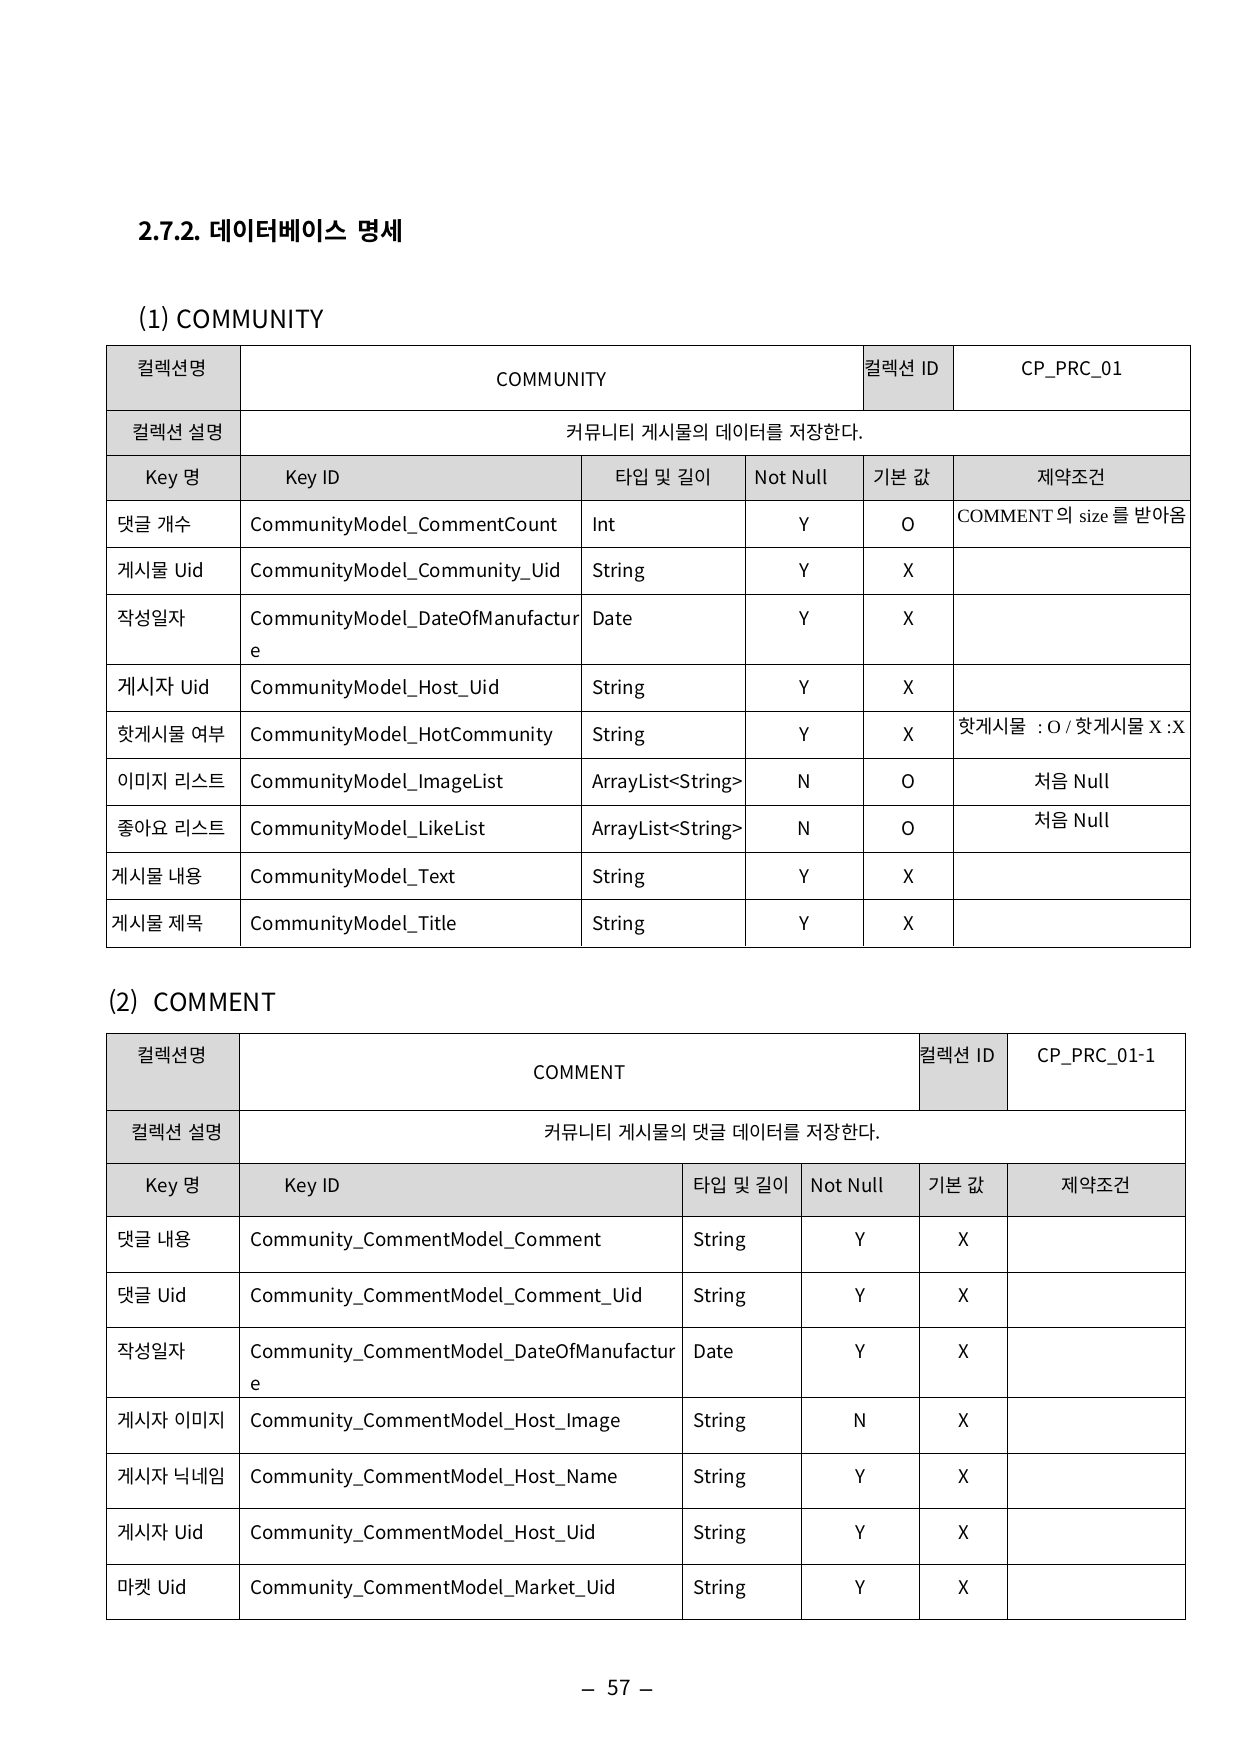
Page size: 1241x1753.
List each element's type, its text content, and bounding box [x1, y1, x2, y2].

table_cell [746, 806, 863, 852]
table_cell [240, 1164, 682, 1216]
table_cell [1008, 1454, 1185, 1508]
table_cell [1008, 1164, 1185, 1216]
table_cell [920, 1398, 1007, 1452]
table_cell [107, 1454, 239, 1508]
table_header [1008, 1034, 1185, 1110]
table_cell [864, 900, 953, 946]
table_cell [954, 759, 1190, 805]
list 데이터베이스 명세 [138, 207, 1153, 249]
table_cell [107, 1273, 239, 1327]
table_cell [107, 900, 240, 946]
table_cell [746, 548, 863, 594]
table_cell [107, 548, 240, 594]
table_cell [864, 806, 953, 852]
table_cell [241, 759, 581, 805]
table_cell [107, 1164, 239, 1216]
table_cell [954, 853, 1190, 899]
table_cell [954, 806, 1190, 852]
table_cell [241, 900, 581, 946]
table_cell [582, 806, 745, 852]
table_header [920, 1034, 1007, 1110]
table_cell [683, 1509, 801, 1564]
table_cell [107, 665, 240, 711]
subtitle (2) COMMENT [108, 977, 1153, 1020]
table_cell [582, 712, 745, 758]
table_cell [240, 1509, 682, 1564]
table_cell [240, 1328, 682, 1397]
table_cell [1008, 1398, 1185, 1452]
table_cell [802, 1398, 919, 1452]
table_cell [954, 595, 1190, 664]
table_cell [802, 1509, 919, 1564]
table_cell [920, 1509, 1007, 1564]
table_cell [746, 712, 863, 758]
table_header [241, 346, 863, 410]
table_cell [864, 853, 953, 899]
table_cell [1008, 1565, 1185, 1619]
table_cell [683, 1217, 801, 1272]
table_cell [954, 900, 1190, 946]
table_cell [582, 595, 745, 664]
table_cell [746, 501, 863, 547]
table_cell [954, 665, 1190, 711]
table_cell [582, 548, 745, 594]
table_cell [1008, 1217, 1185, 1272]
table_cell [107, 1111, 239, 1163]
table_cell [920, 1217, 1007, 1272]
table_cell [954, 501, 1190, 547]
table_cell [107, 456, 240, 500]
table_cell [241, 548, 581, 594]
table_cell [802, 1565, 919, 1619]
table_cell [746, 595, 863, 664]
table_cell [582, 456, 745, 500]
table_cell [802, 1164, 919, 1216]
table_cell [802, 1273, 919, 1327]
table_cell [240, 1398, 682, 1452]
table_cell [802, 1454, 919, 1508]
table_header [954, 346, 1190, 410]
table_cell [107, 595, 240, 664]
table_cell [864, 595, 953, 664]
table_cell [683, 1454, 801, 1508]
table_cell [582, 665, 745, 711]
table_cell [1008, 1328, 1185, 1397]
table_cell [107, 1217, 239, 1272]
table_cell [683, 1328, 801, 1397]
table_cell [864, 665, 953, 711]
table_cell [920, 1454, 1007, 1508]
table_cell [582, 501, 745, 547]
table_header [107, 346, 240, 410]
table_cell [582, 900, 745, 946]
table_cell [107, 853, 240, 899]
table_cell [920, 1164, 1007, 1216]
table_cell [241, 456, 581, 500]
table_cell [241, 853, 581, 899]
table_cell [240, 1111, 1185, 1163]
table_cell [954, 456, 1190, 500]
subtitle (1) COMMUNITY [139, 294, 1153, 337]
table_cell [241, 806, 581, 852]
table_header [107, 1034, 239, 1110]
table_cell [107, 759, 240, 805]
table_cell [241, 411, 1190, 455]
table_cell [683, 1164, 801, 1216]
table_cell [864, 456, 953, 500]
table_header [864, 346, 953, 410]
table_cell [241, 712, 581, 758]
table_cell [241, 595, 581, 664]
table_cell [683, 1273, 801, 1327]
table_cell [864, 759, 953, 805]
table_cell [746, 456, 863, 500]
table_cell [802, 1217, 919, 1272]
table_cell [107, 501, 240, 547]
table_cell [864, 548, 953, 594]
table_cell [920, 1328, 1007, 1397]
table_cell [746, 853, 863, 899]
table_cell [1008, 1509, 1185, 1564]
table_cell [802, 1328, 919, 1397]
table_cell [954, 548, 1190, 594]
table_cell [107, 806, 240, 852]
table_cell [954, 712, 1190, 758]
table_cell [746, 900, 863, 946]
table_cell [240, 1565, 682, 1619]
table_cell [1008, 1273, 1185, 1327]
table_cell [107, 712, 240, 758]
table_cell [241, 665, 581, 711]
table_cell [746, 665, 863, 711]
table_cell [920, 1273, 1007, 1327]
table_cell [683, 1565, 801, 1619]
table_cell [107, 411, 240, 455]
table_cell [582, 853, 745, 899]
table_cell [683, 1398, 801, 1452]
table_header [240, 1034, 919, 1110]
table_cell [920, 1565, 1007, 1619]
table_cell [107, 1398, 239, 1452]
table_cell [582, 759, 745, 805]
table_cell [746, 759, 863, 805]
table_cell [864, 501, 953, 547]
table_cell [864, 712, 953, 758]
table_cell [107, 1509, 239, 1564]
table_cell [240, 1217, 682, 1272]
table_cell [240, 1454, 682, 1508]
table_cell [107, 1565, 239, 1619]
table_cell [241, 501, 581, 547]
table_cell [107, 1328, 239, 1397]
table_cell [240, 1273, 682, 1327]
